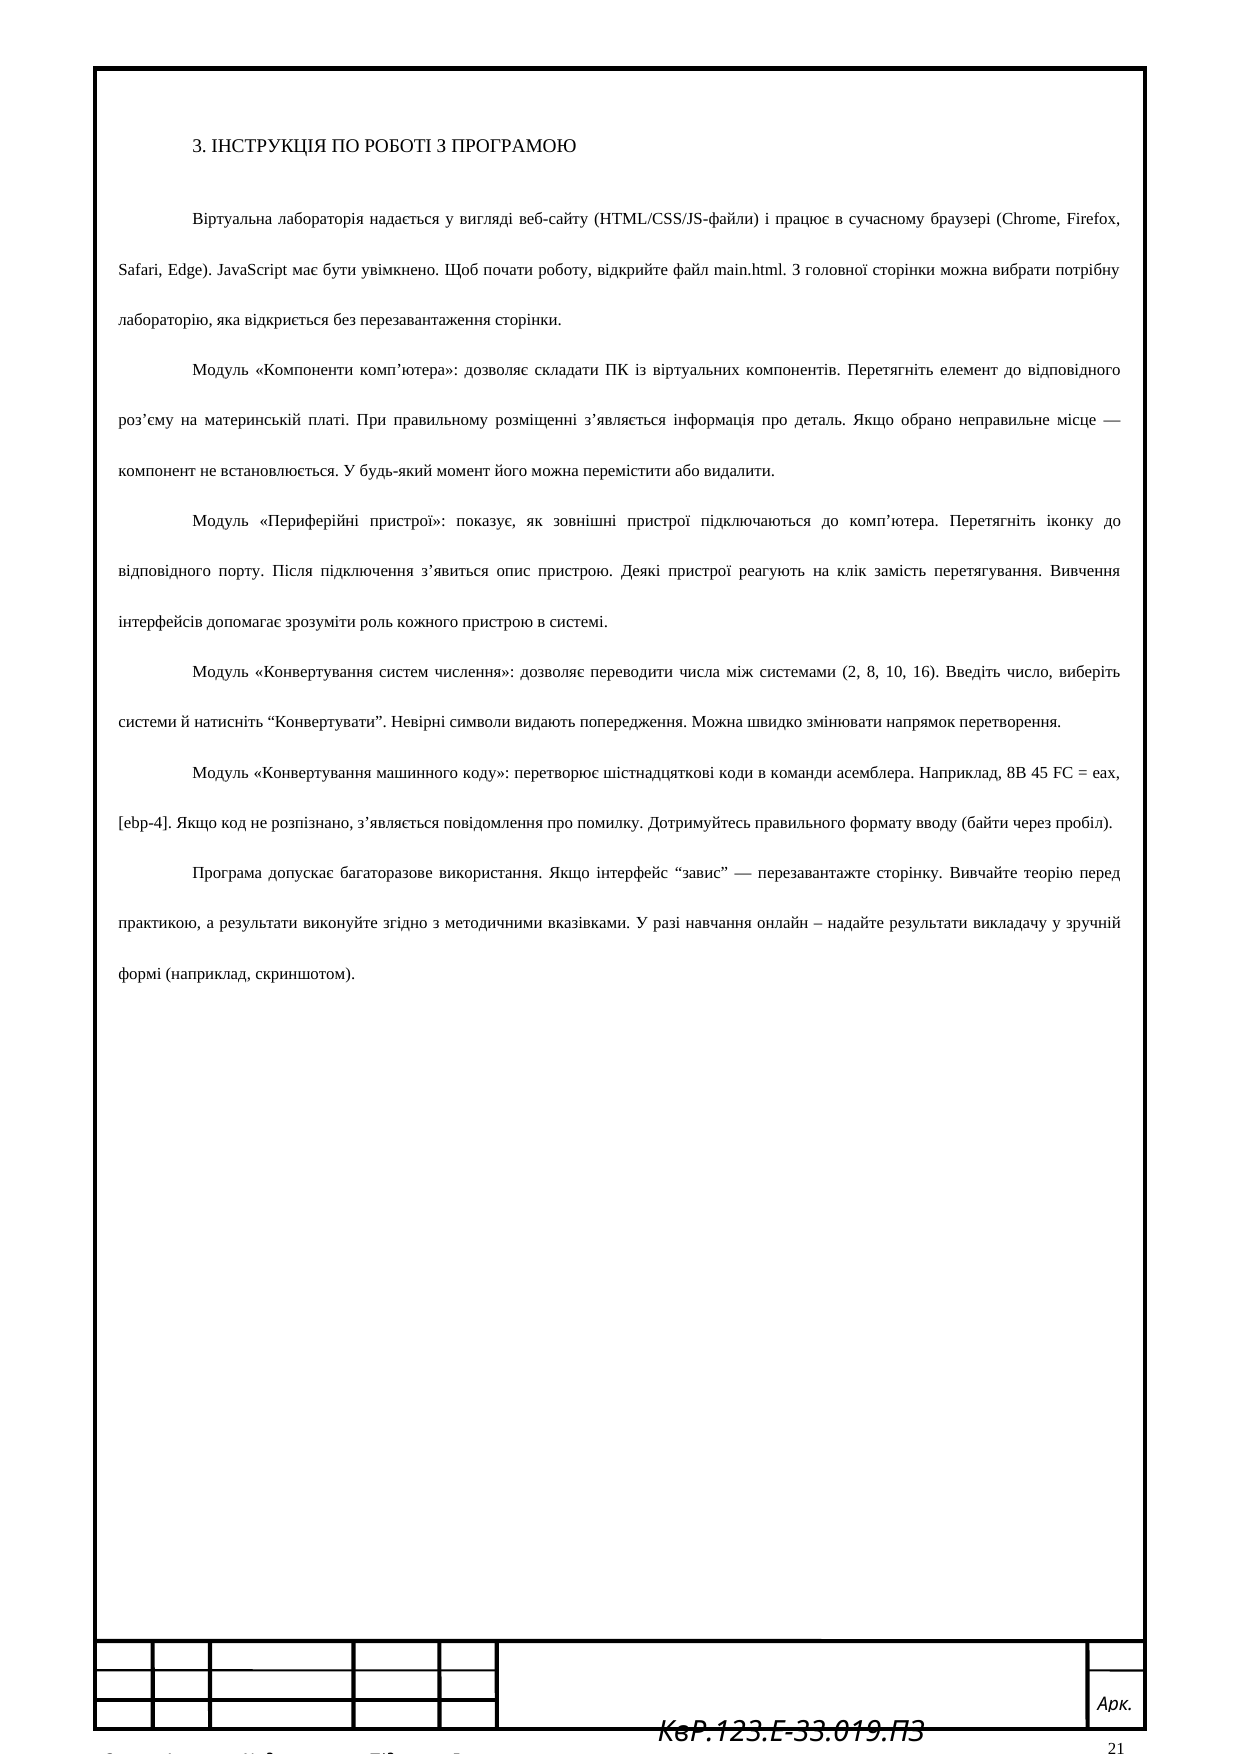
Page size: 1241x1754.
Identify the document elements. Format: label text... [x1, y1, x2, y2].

list 3. ІНСТРУКЦІЯ ПО РОБОТІ З ПРОГРАМОЮ [118, 118, 1122, 156]
text Програма допускає багаторазове використання. Якщо інтерфейс “завис” — перезавантажте сторінку. Вивчайте теорію перед практикою, а результати виконуйте згідно з методичними вказівками. У разі навчання онлайн – надайте результати викладачу у зручній формі (наприклад, скриншотом). [118, 849, 1122, 983]
text Віртуальна лабораторія надається у вигляді веб-сайту (HTML/CSS/JS-файли) і працює в сучасному браузері (Chrome, Firefox, Safari, Edge). JavaScript має бути увімкнено. Щоб почати роботу, відкрийте файл main.html. З головної сторінки можна вибрати потрібну лабораторію, яка відкриється без перезавантаження сторінки. [118, 195, 1122, 329]
text Модуль «Конвертування систем числення»: дозволяє переводити числа між системами (2, 8, 10, 16). Введіть число, виберіть системи й натисніть “Конвертувати”. Невірні символи видають попередження. Можна швидко змінювати напрямок перетворення. [118, 648, 1122, 731]
text Модуль «Периферійні пристрої»: показує, як зовнішні пристрої підключаються до комп’ютера. Перетягніть іконку до відповідного порту. Після підключення з’явиться опис пристрою. Деякі пристрої реагують на клік замість перетягування. Вивчення інтерфейсів допомагає зрозуміти роль кожного пристрою в системі. [118, 497, 1122, 631]
text Модуль «Компоненти комп’ютера»: дозволяє складати ПК із віртуальних компонентів. Перетягніть елемент до відповідного роз’єму на материнській платі. При правильному розміщенні з’являється інформація про деталь. Якщо обрано неправильне місце — компонент не встановлюється. У будь-який момент його можна перемістити або видалити. [118, 346, 1122, 480]
text Модуль «Конвертування машинного коду»: перетворює шістнадцяткові коди в команди асемблера. Наприклад, 8B 45 FC = eax, [ebp-4]. Якщо код не розпізнано, з’являється повідомлення про помилку. Дотримуйтесь правильного формату вводу (байти через пробіл). [118, 748, 1122, 832]
